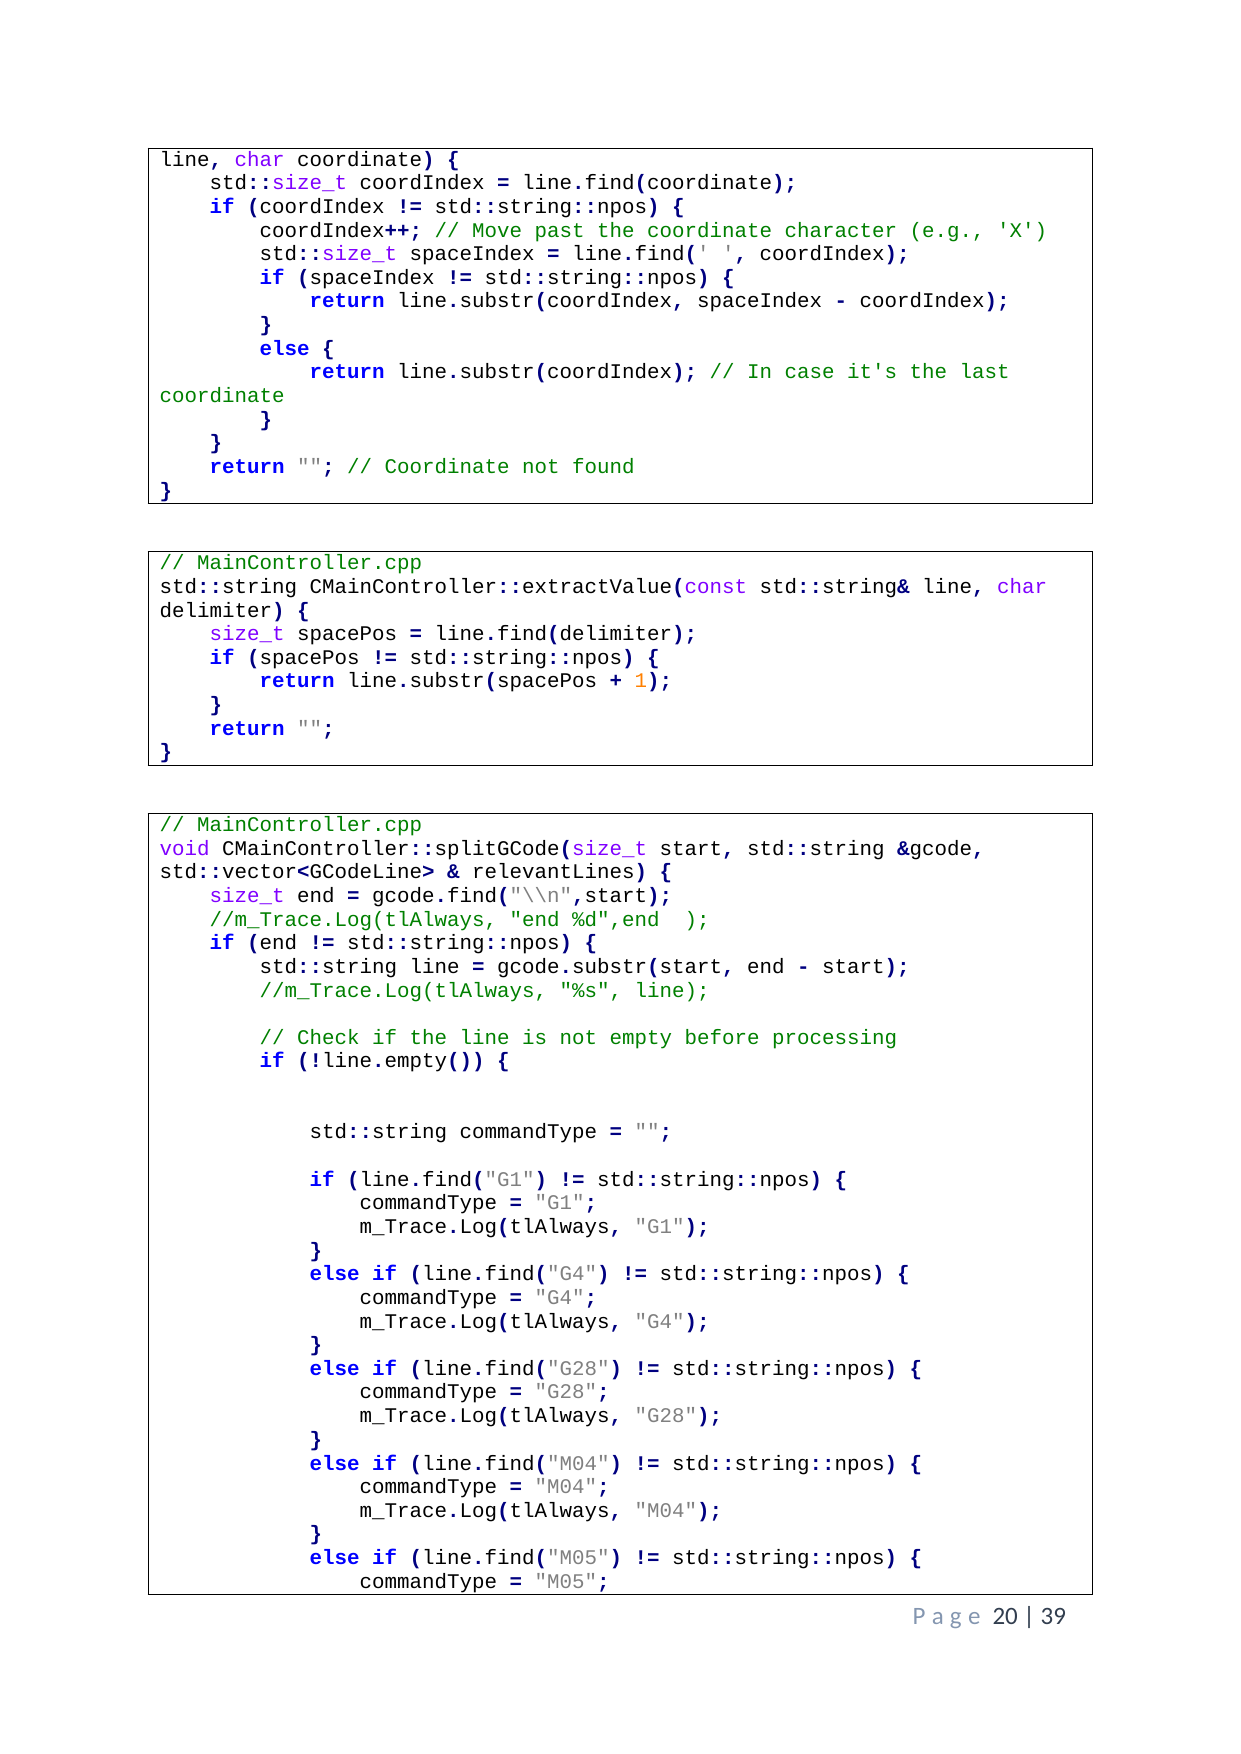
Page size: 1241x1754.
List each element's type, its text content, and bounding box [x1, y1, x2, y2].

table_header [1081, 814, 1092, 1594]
table_header // MainController.cpp std::string CMainController::extractValue(const std::string& line, char delimiter) { size_t spacePos = line.find(delimiter); if (spacePos != std::string::npos) { return line.substr(spacePos + 1); } return ""; } [149, 552, 1092, 765]
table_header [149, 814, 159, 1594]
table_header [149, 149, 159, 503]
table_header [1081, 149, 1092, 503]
